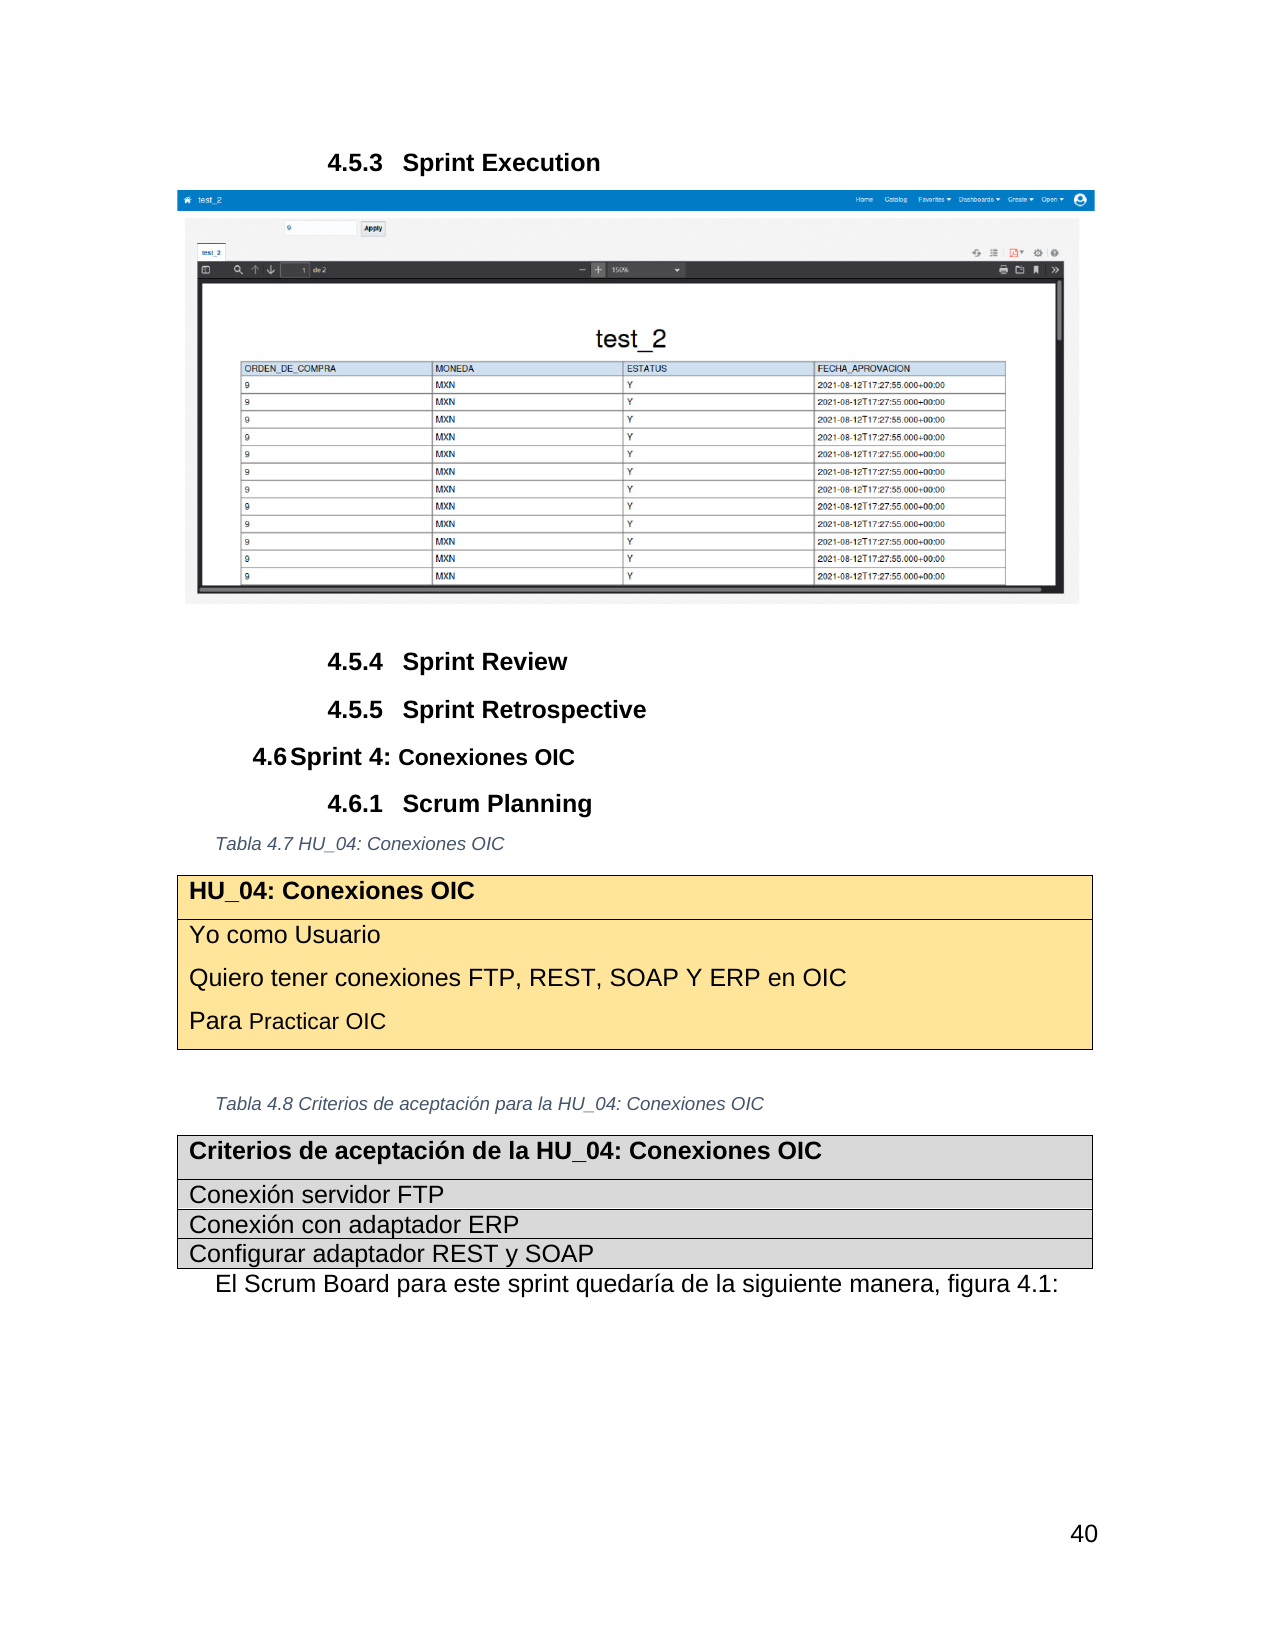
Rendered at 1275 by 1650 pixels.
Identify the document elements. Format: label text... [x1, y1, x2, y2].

table_cell Para Practicar OIC [178, 1006, 1092, 1049]
table_cell Yo como Usuario [178, 920, 1092, 963]
table_cell Configurar adaptador REST y SOAP [178, 1239, 1092, 1268]
list Sprint 4: Conexiones OIC [252, 742, 1098, 771]
list Sprint Review [327, 647, 1098, 676]
table_header HU_04: Conexiones OIC [178, 876, 1092, 919]
list Sprint Execution [327, 148, 1098, 176]
table_header Criterios de aceptación de la HU_04: Conexiones OIC [178, 1136, 1092, 1179]
list Scrum Planning [327, 789, 1098, 818]
table_cell Conexión servidor FTP [178, 1180, 1092, 1208]
table_cell Conexión con adaptador ERP [178, 1210, 1092, 1238]
list Sprint Retrospective [327, 694, 1098, 723]
table_cell Quiero tener conexiones FTP, REST, SOAP Y ERP en OIC [178, 963, 1092, 1006]
list El Scrum Board para este sprint quedaría de la siguiente manera, figura 4.1: [215, 1269, 1098, 1298]
picture [177, 190, 1095, 617]
